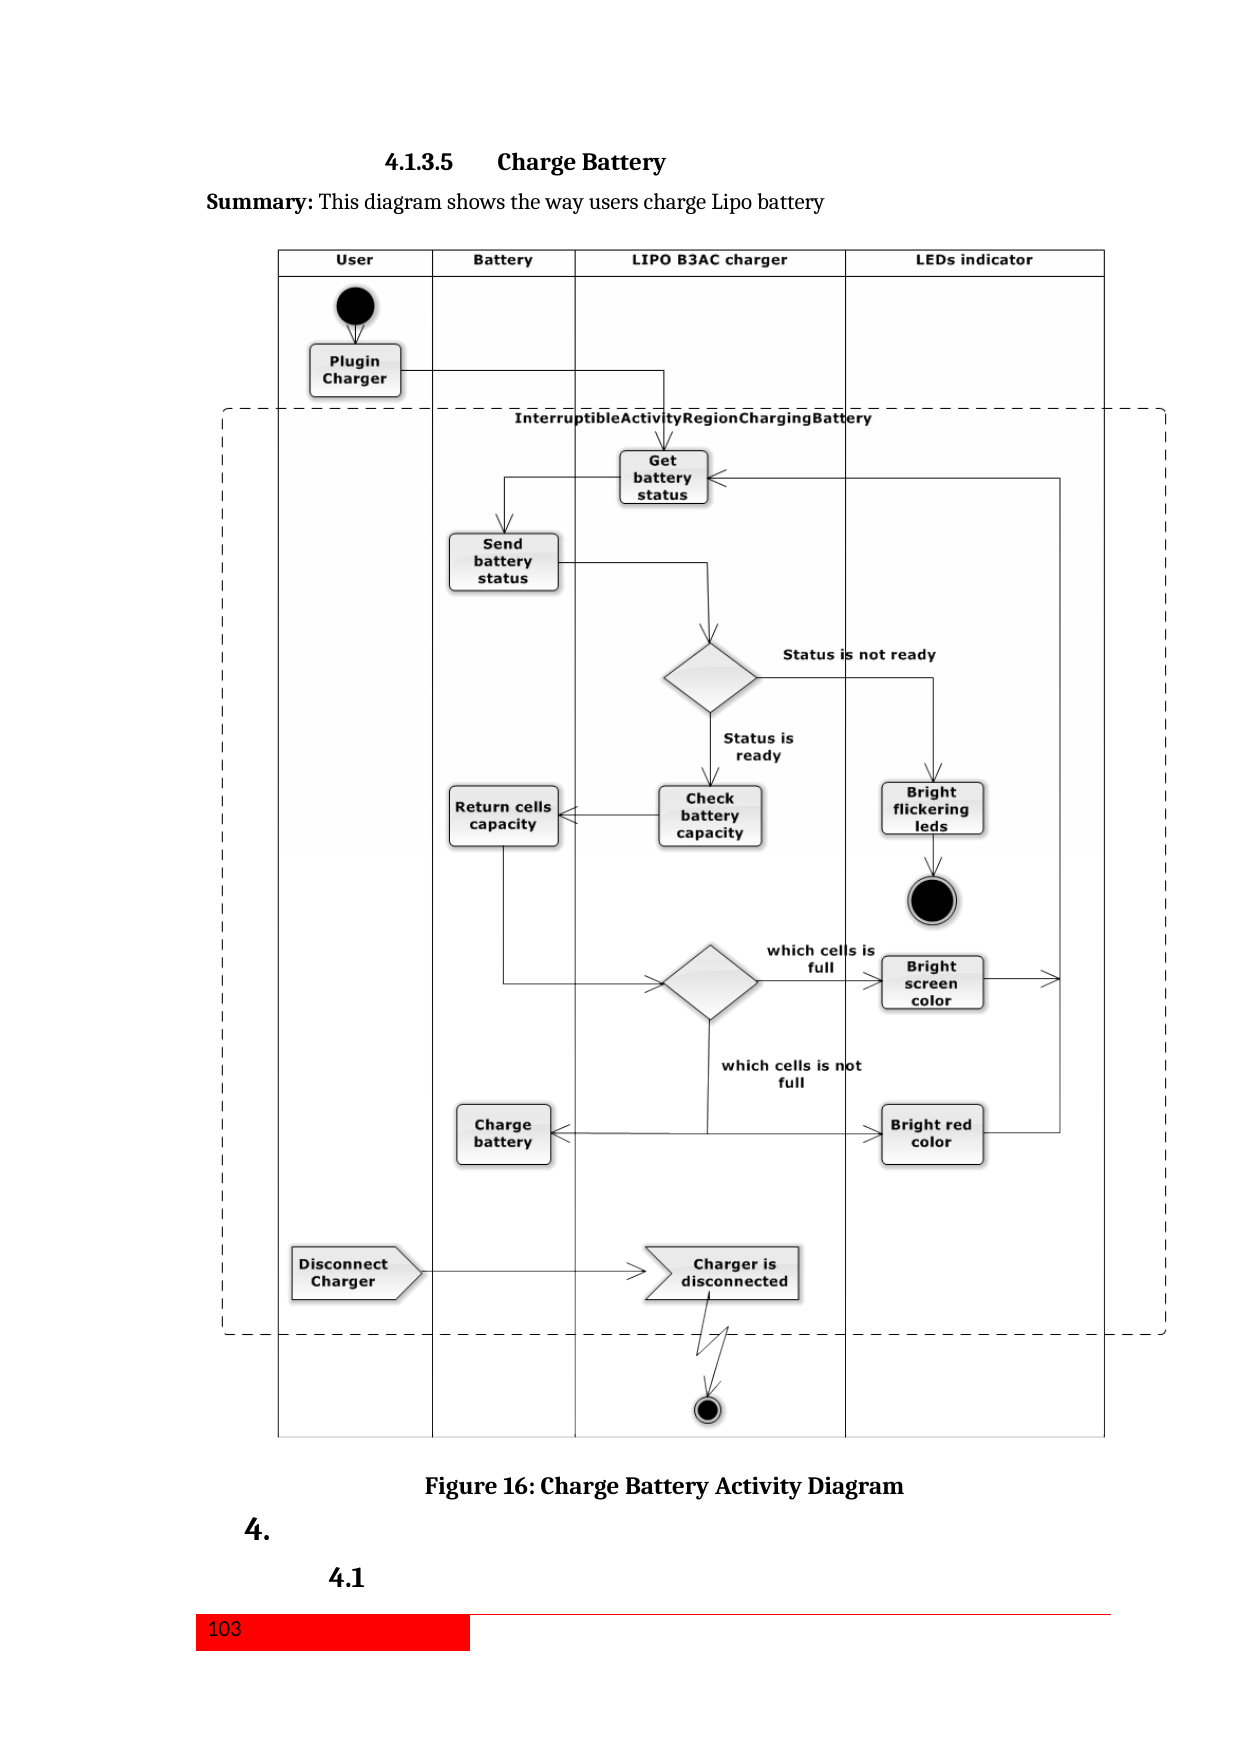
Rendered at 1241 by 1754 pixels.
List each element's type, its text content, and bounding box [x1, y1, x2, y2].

list Figure 16: Charge Battery Activity Diagram [207, 1472, 1122, 1500]
subtitle Charge Battery [385, 148, 1122, 176]
text Summary: This diagram shows the way users charge Lipo battery [207, 189, 1122, 215]
picture [206, 240, 1182, 1447]
